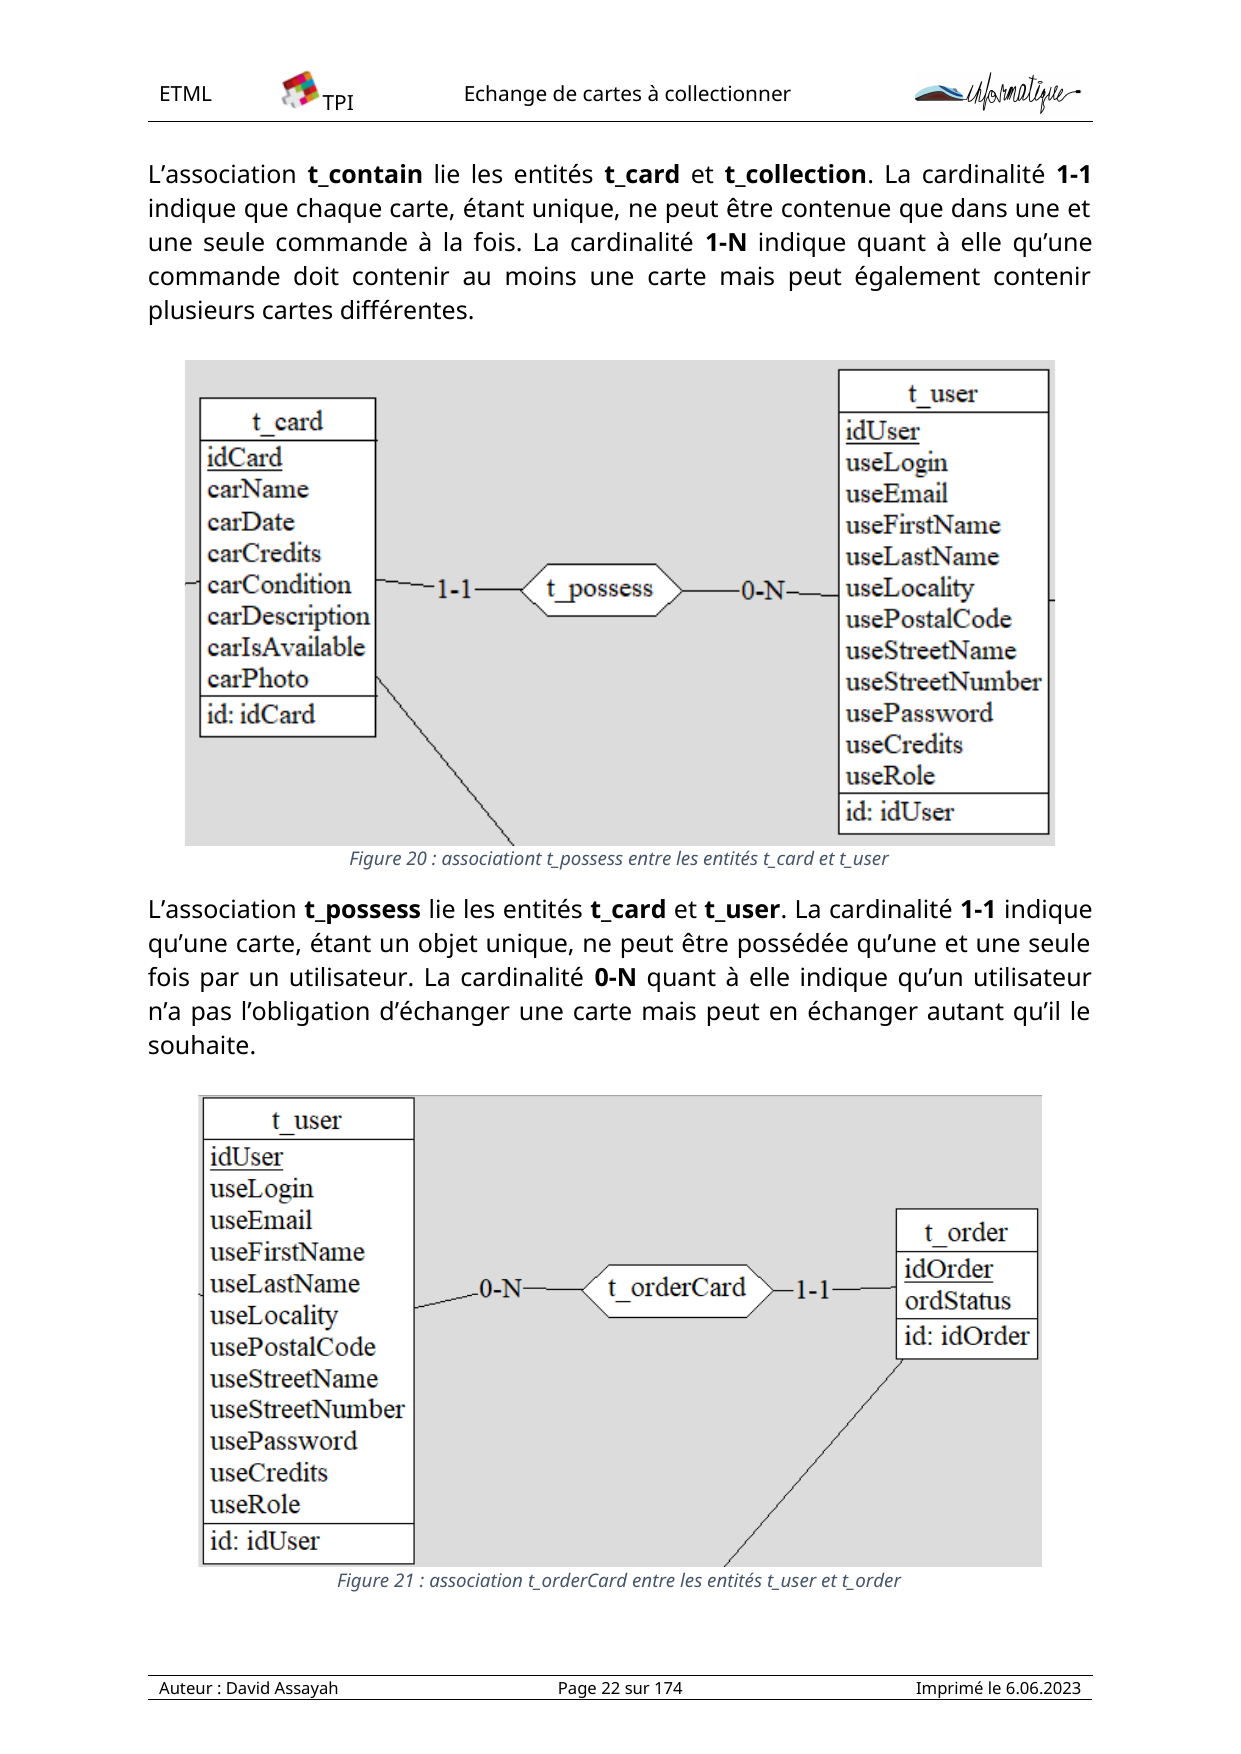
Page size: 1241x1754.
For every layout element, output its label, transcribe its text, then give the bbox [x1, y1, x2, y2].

text Figure 20 : associationt t_possess entre les entités t_card et t_user [148, 845, 1092, 871]
picture [198, 1095, 1042, 1567]
picture [184, 360, 1056, 846]
text L’association t_contain lie les entités t_card et t_collection. La cardinalité 1-1 indique que chaque carte, étant unique, ne peut être contenue que dans une et une seule commande à la fois. La cardinalité 1-N indique quant à elle qu’une commande doit contenir au moins une carte mais peut également contenir plusieurs cartes différentes. [148, 156, 1092, 327]
text Figure 21 : association t_orderCard entre les entités t_user et t_order [148, 1567, 1092, 1593]
picture [276, 69, 323, 111]
text L’association t_possess lie les entités t_card et t_user. La cardinalité 1-1 indique qu’une carte, étant un objet unique, ne peut être possédée qu’une et une seule fois par un utilisateur. La cardinalité 0-N quant à elle indique qu’un utilisateur n’a pas l’obligation d’échanger une carte mais peut en échanger autant qu’il le souhaite. [148, 891, 1092, 1062]
